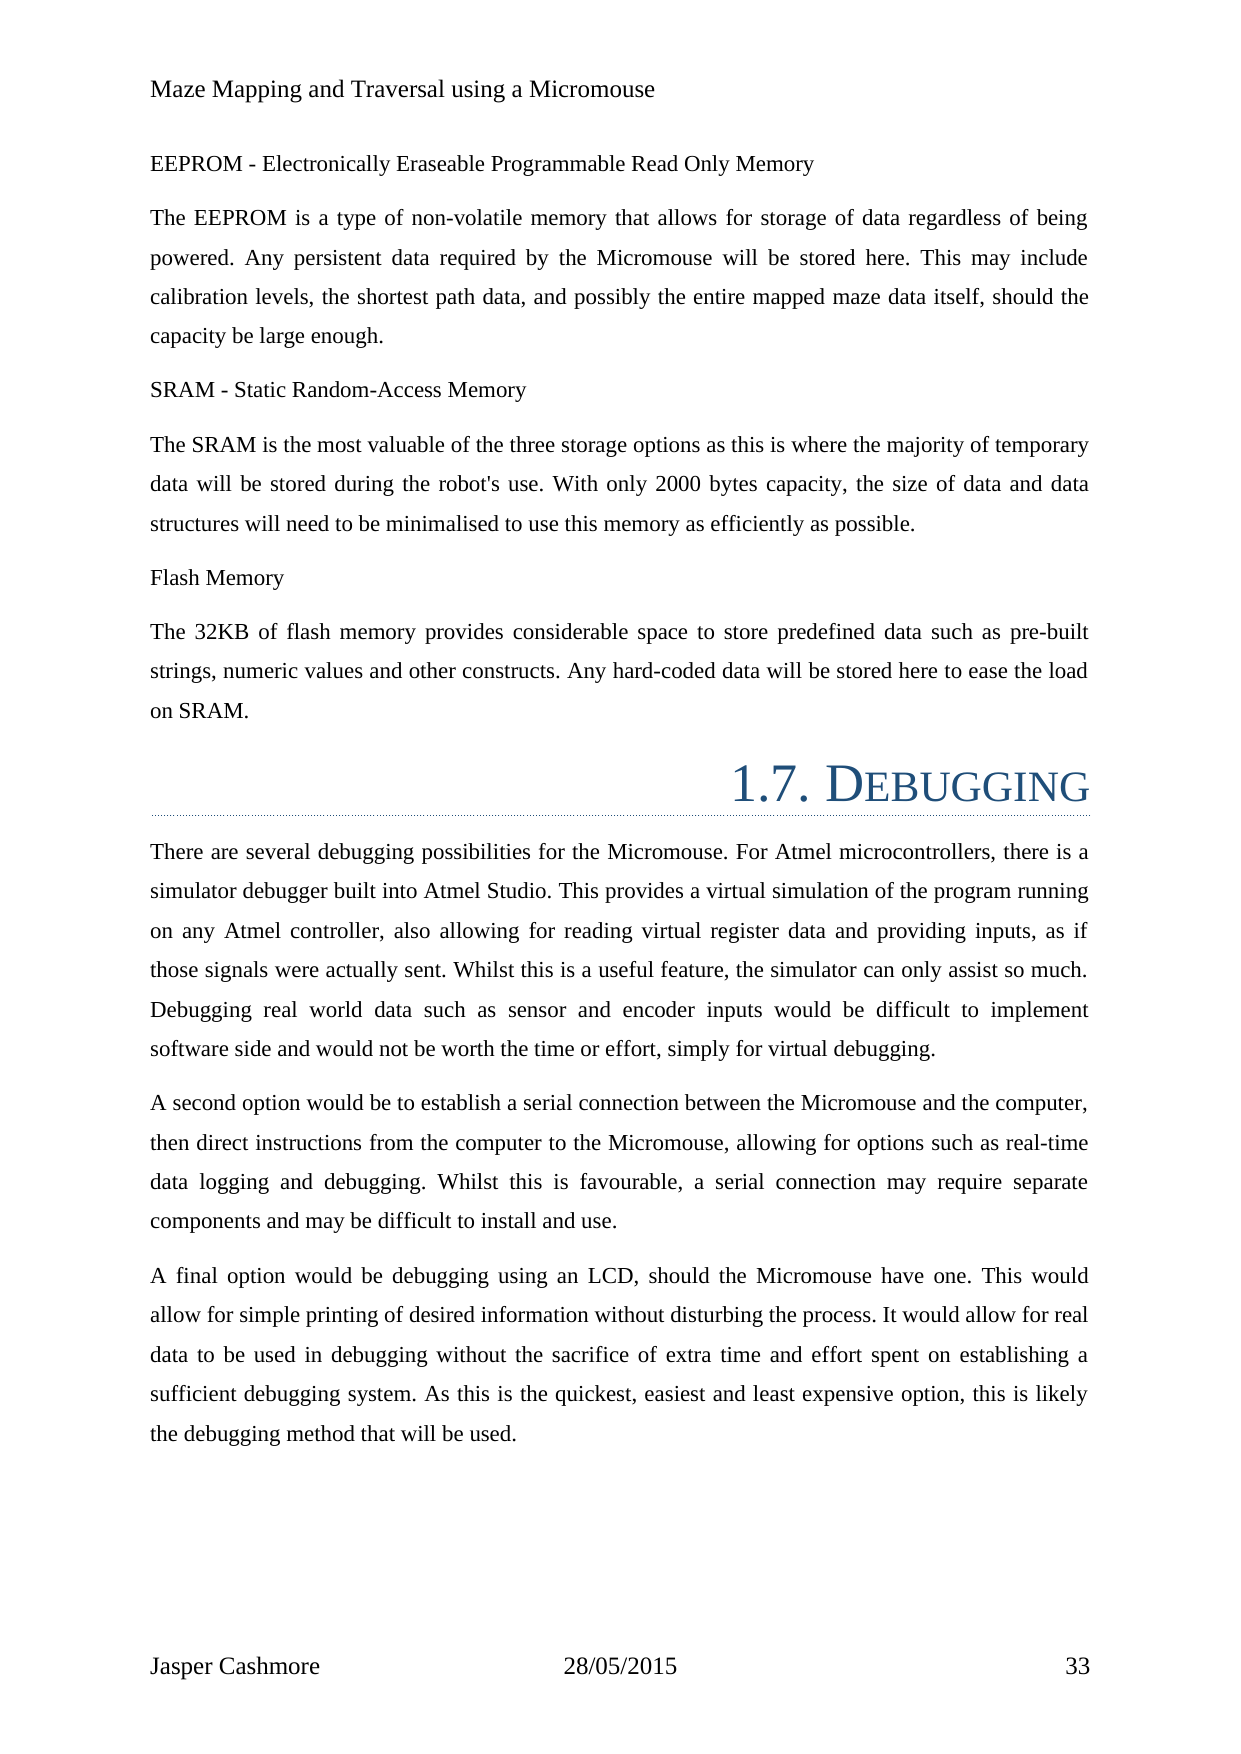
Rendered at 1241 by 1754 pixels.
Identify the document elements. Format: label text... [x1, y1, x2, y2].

text EEPROM - Electronically Eraseable Programmable Read Only Memory [150, 150, 1090, 176]
text A final option would be debugging using an LCD, should the Micromouse have one. This would allow for simple printing of desired information without disturbing the process. It would allow for real data to be used in debugging without the sacrifice of extra time and effort spent on establishing a sufficient debugging system. As this is the quickest, easiest and least expensive option, this is likely the debugging method that will be used. [150, 1262, 1090, 1446]
text The SRAM is the most valuable of the three storage options as this is where the majority of temporary data will be stored during the robot's use. With only 2000 bytes capacity, the size of data and data structures will need to be minimalised to use this memory as efficiently as possible. [150, 431, 1090, 536]
subtitle Debugging [150, 751, 1090, 816]
text SRAM - Static Random-Access Memory [150, 377, 1090, 403]
text Flash Memory [150, 564, 1090, 590]
text The EEPROM is a type of non-volatile memory that allows for storage of data regardless of being powered. Any persistent data required by the Micromouse will be stored here. This may include calibration levels, the shortest path data, and possibly the entire mapped maze data itself, should the capacity be large enough. [150, 204, 1090, 349]
text A second option would be to establish a serial connection between the Micromouse and the computer, then direct instructions from the computer to the Micromouse, allowing for options such as real-time data logging and debugging. Whilst this is favourable, a serial connection may require separate components and may be difficult to install and use. [150, 1089, 1090, 1234]
text The 32KB of flash memory provides considerable space to store predefined data such as pre-built strings, numeric values and other constructs. Any hard-coded data will be stored here to ease the load on SRAM. [150, 618, 1090, 723]
text There are several debugging possibilities for the Micromouse. For Atmel microcontrollers, there is a simulator debugger built into Atmel Studio. This provides a virtual simulation of the program running on any Atmel controller, also allowing for reading virtual register data and providing inputs, as if those signals were actually sent. Whilst this is a useful feature, the simulator can only assist so much. Debugging real world data such as sensor and encoder inputs would be difficult to implement software side and would not be worth the time or effort, simply for virtual debugging. [150, 838, 1090, 1061]
